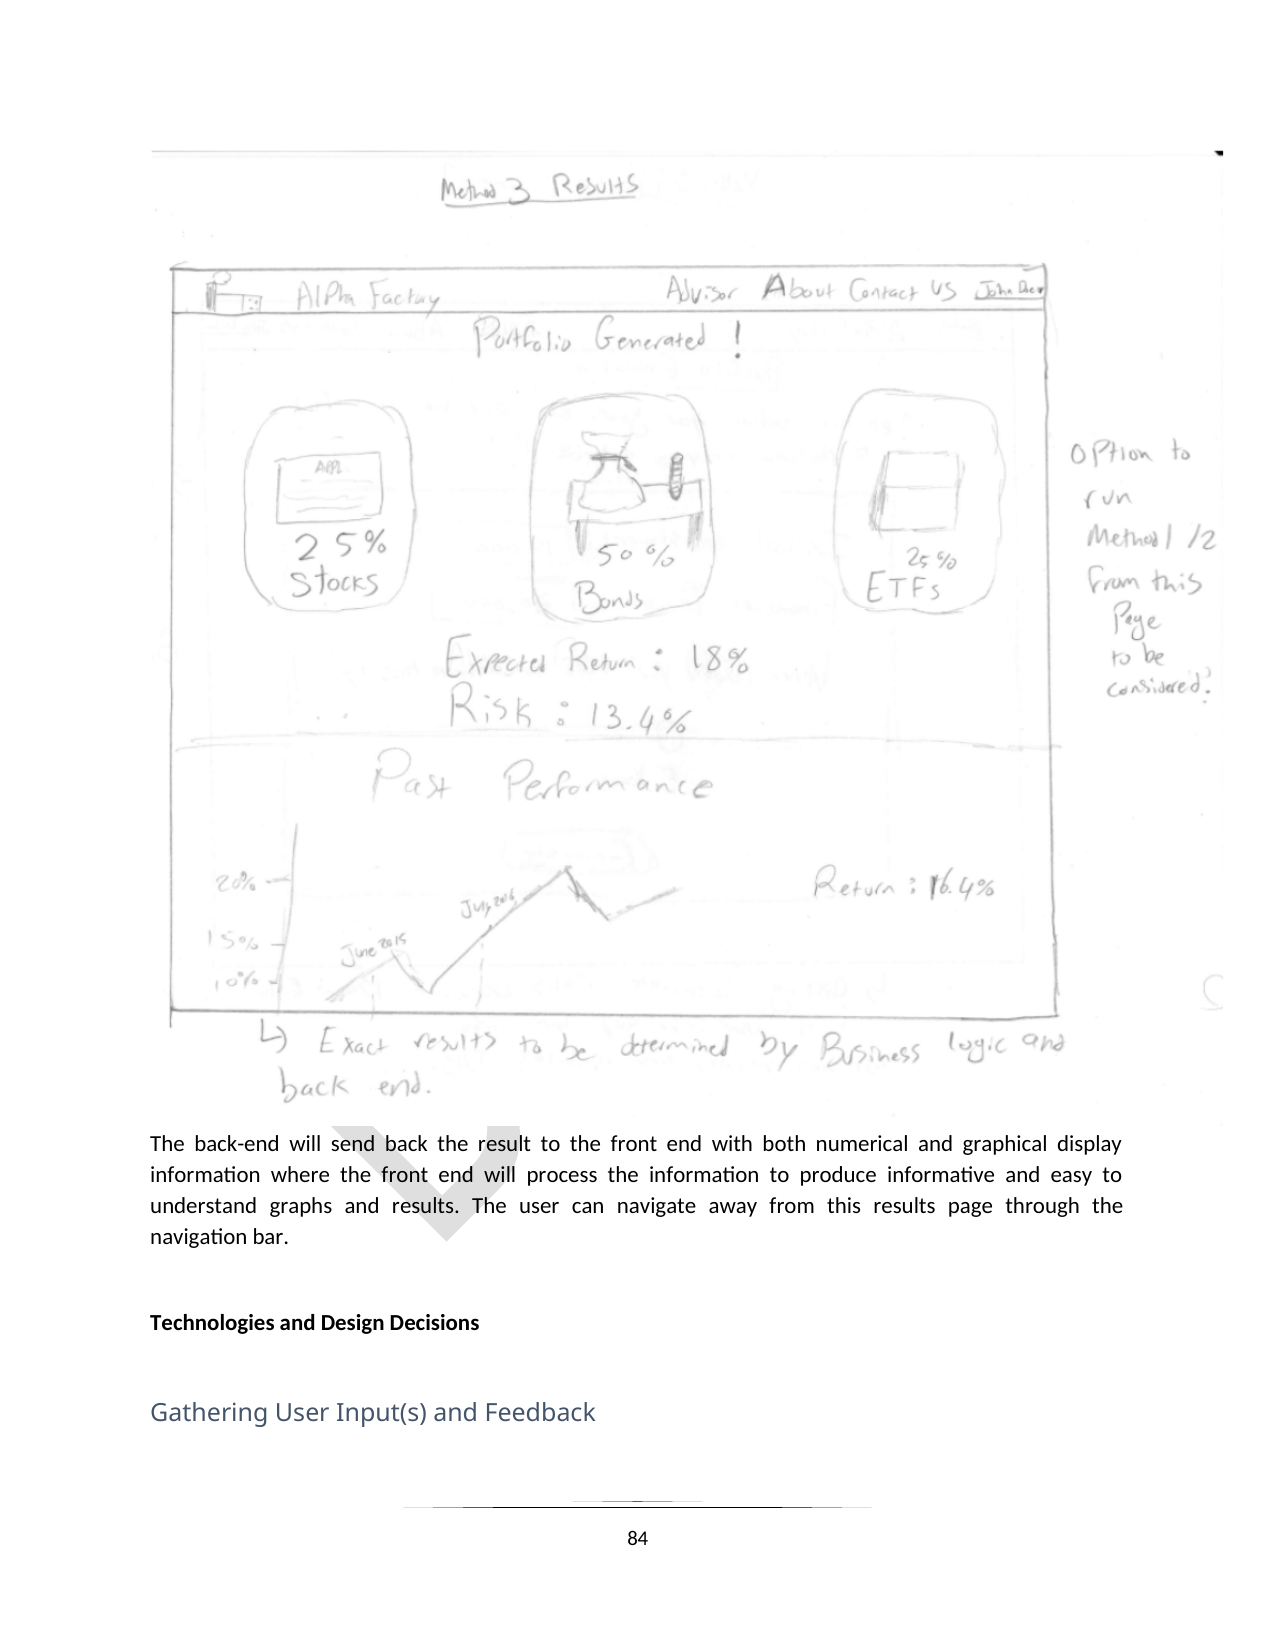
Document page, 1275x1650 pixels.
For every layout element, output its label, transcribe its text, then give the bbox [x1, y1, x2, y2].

subtitle Gathering User Input(s) and Feedback [150, 1395, 1125, 1429]
text Technologies and Design Decisions [150, 1308, 1125, 1336]
text The back-end will send back the result to the front end with both numerical and graphical display information where the front end will process the information to produce informative and easy to understand graphs and results. The user can navigate away from this results page through the navigation bar. [150, 150, 1125, 1250]
